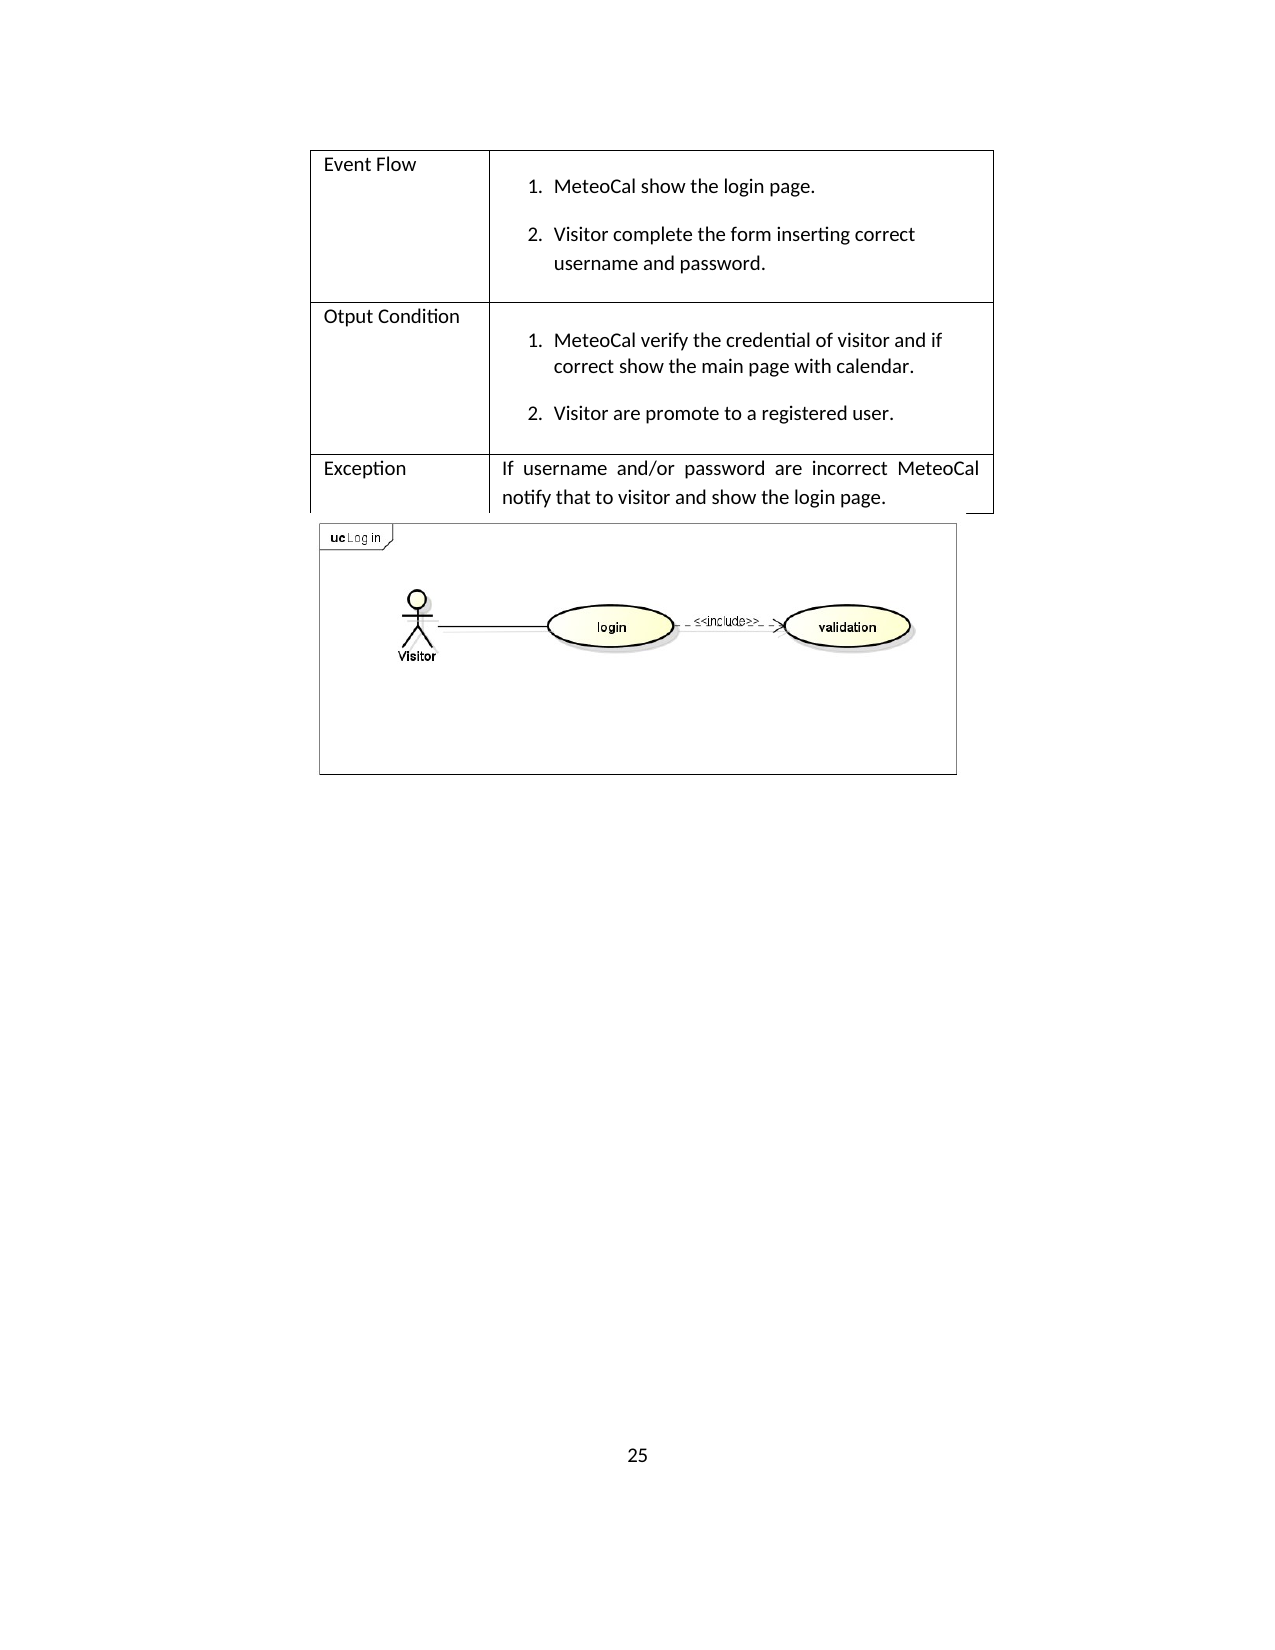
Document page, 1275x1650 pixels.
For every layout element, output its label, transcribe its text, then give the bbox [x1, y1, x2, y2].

table_cell Event Flow [311, 151, 489, 302]
table_cell MeteoCal show the login page. Visitor complete the form inserting correct username and password. [490, 151, 993, 302]
table_cell Exception [311, 455, 489, 513]
table_cell If username and/or password are incorrect MeteoCal notify that to visitor and show the login page. [490, 455, 993, 513]
picture [309, 513, 967, 784]
table_cell MeteoCal verify the credential of visitor and if correct show the main page with calendar. Visitor are promote to a registered user. [490, 303, 993, 454]
table_cell Otput Condition [311, 303, 489, 454]
